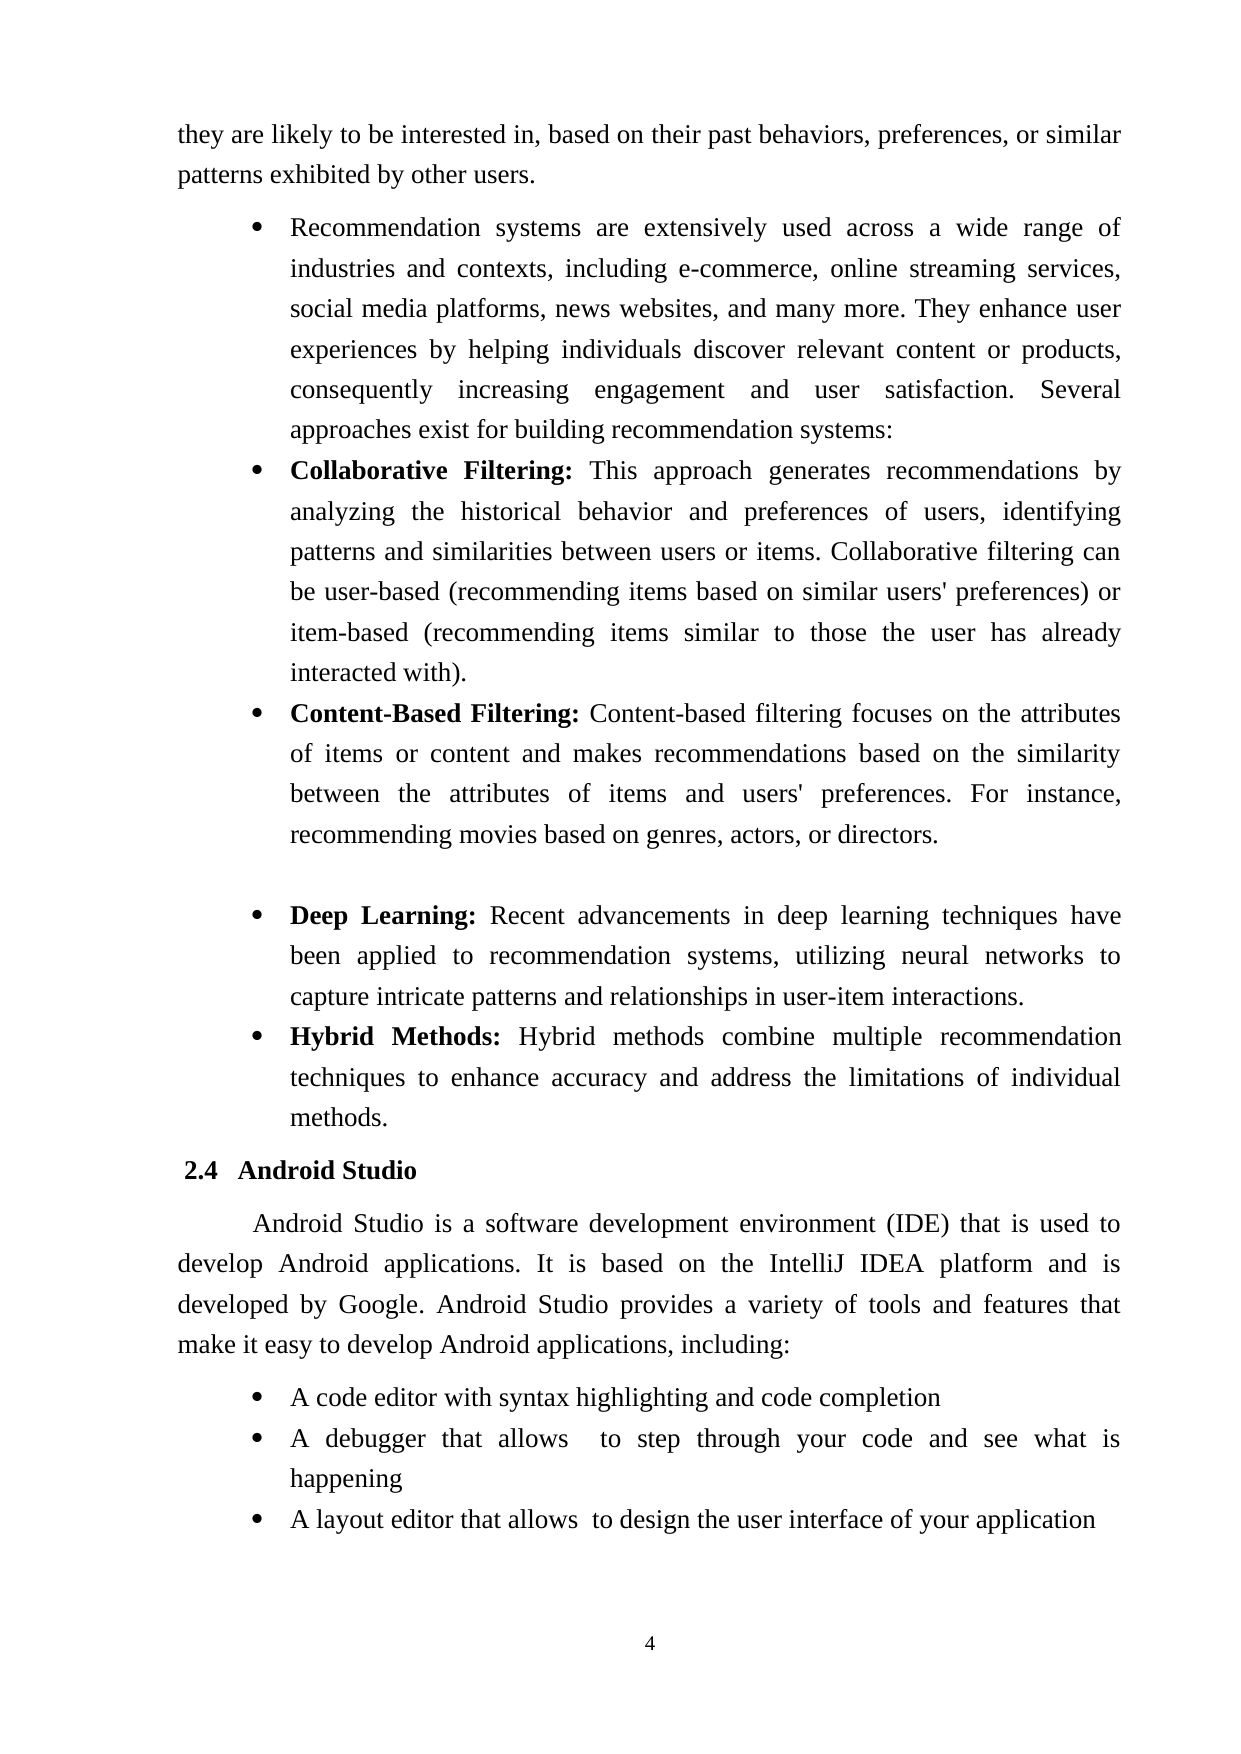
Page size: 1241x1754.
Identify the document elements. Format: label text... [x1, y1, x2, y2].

list Collaborative Filtering: This approach generates recommendations by analyzing the historical behavior and preferences of users, identifying patterns and similarities between users or items. Collaborative filtering can be user-based (recommending items based on similar users' preferences) or item-based (recommending items similar to those the user has already interacted with). [252, 454, 1122, 687]
subtitle 2.4 Android Studio [177, 1154, 1122, 1185]
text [177, 118, 1122, 190]
list A layout editor that allows to design the user interface of your application [252, 1503, 1122, 1534]
list Content-Based Filtering: Content-based filtering focuses on the attributes of items or content and makes recommendations based on the similarity between the attributes of items and users' preferences. For instance, recommending movies based on genres, actors, or directors. [252, 697, 1122, 849]
list A code editor with syntax highlighting and code completion [252, 1381, 1122, 1412]
list Hybrid Methods: Hybrid methods combine multiple recommendation techniques to enhance accuracy and address the limitations of individual methods. [252, 1020, 1122, 1132]
list Recommendation systems are extensively used across a wide range of industries and contexts, including e-commerce, online streaming services, social media platforms, news websites, and many more. They enhance user experiences by helping individuals discover relevant content or products, consequently increasing engagement and user satisfaction. Several approaches exist for building recommendation systems: [252, 211, 1122, 445]
list A debugger that allows to step through your code and see what is happening [252, 1422, 1122, 1493]
text Android Studio is a software development environment (IDE) that is used to develop Android applications. It is based on the IntelliJ IDEA platform and is developed by Google. Android Studio provides a variety of tools and features that make it easy to develop Android applications, including: [177, 1207, 1122, 1359]
list Deep Learning: Recent advancements in deep learning techniques have been applied to recommendation systems, utilizing neural networks to capture intricate patterns and relationships in user-item interactions. [252, 899, 1122, 1011]
